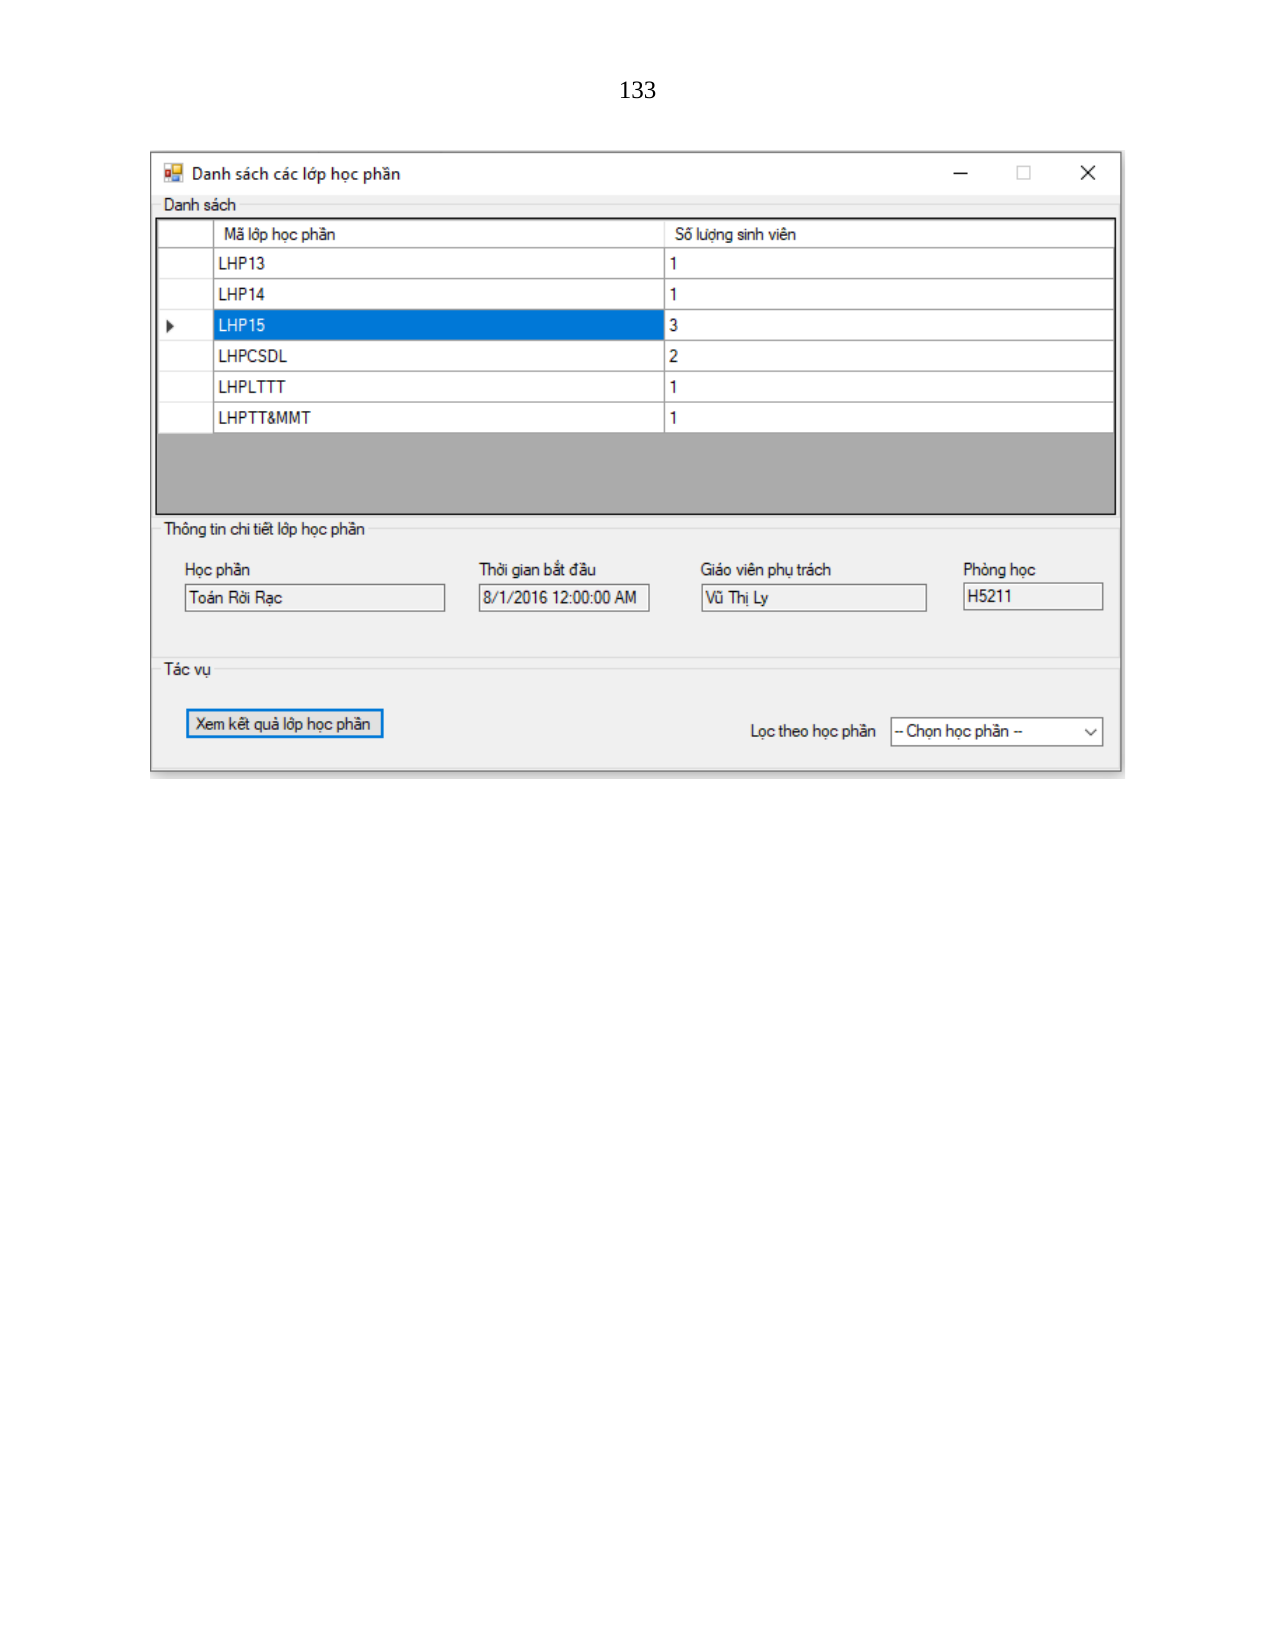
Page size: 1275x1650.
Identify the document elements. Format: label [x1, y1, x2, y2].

picture [150, 150, 1125, 779]
